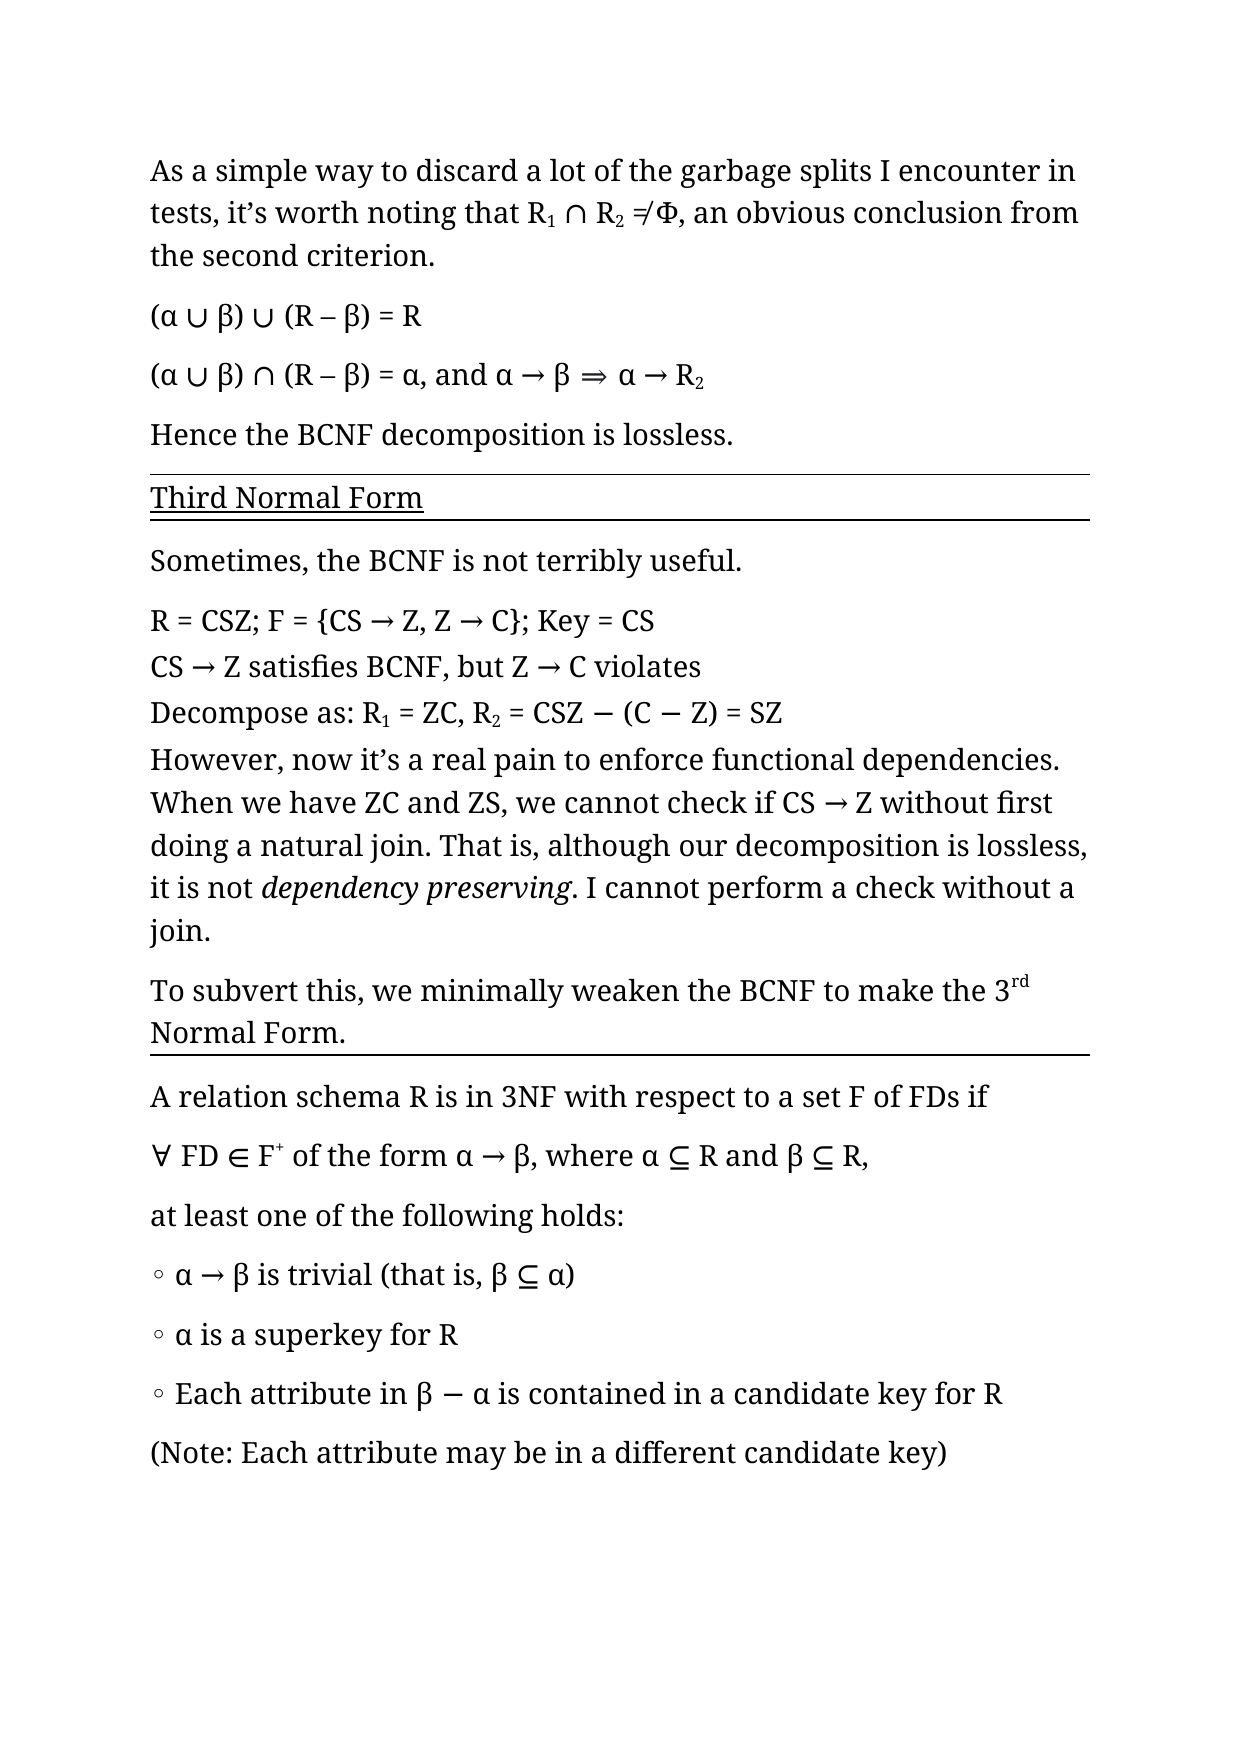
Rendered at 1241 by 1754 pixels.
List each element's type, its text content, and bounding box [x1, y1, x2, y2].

text at least one of the following holds: [150, 1195, 1090, 1234]
text (Note: Each attribute may be in a different candidate key) [150, 1433, 1090, 1472]
text CS → Z satisfies BCNF, but Z → C violates [150, 646, 1090, 686]
text A relation schema R is in 3NF with respect to a set F of FDs if [150, 1076, 1090, 1116]
text ∀ FD ∈ F+ of the form α → β, where α ⊆ R and β ⊆ R, [150, 1135, 1090, 1175]
text However, now it’s a real pain to enforce functional dependencies. When we have ZC and ZS, we cannot check if CS → Z without first doing a natural join. That is, although our decomposition is lossless, it is not dependency preserving. I cannot perform a check without a join. [150, 739, 1090, 950]
text R = CSZ; F = {CS → Z, Z → C}; Key = CS [150, 600, 1090, 639]
text Decompose as: R1 = ZC, R2 = CSZ − (C − Z) = SZ [150, 693, 1090, 732]
text ◦ α is a superkey for R [150, 1314, 1090, 1353]
text Sometimes, the BCNF is not terribly useful. [150, 540, 1090, 580]
text ◦ Each attribute in β − α is contained in a candidate key for R [150, 1373, 1090, 1413]
text As a simple way to discard a lot of the garbage splits I encounter in tests, it’s worth noting that R1 ∩ R2 ≠ Φ, an obvious conclusion from the second criterion. [150, 150, 1090, 275]
text To subvert this, we minimally weaken the BCNF to make the 3rd Normal Form. [150, 970, 1090, 1054]
text ◦ α → β is trivial (that is, β ⊆ α) [150, 1254, 1090, 1294]
text (α ∪ β) ∩ (R – β) = α, and α → β ⇒ α → R2 [150, 354, 1090, 394]
text (α ∪ β) ∪ (R – β) = R [150, 295, 1090, 335]
text Hence the BCNF decomposition is lossless. [150, 414, 1090, 454]
subtitle Third Normal Form [150, 475, 1090, 519]
